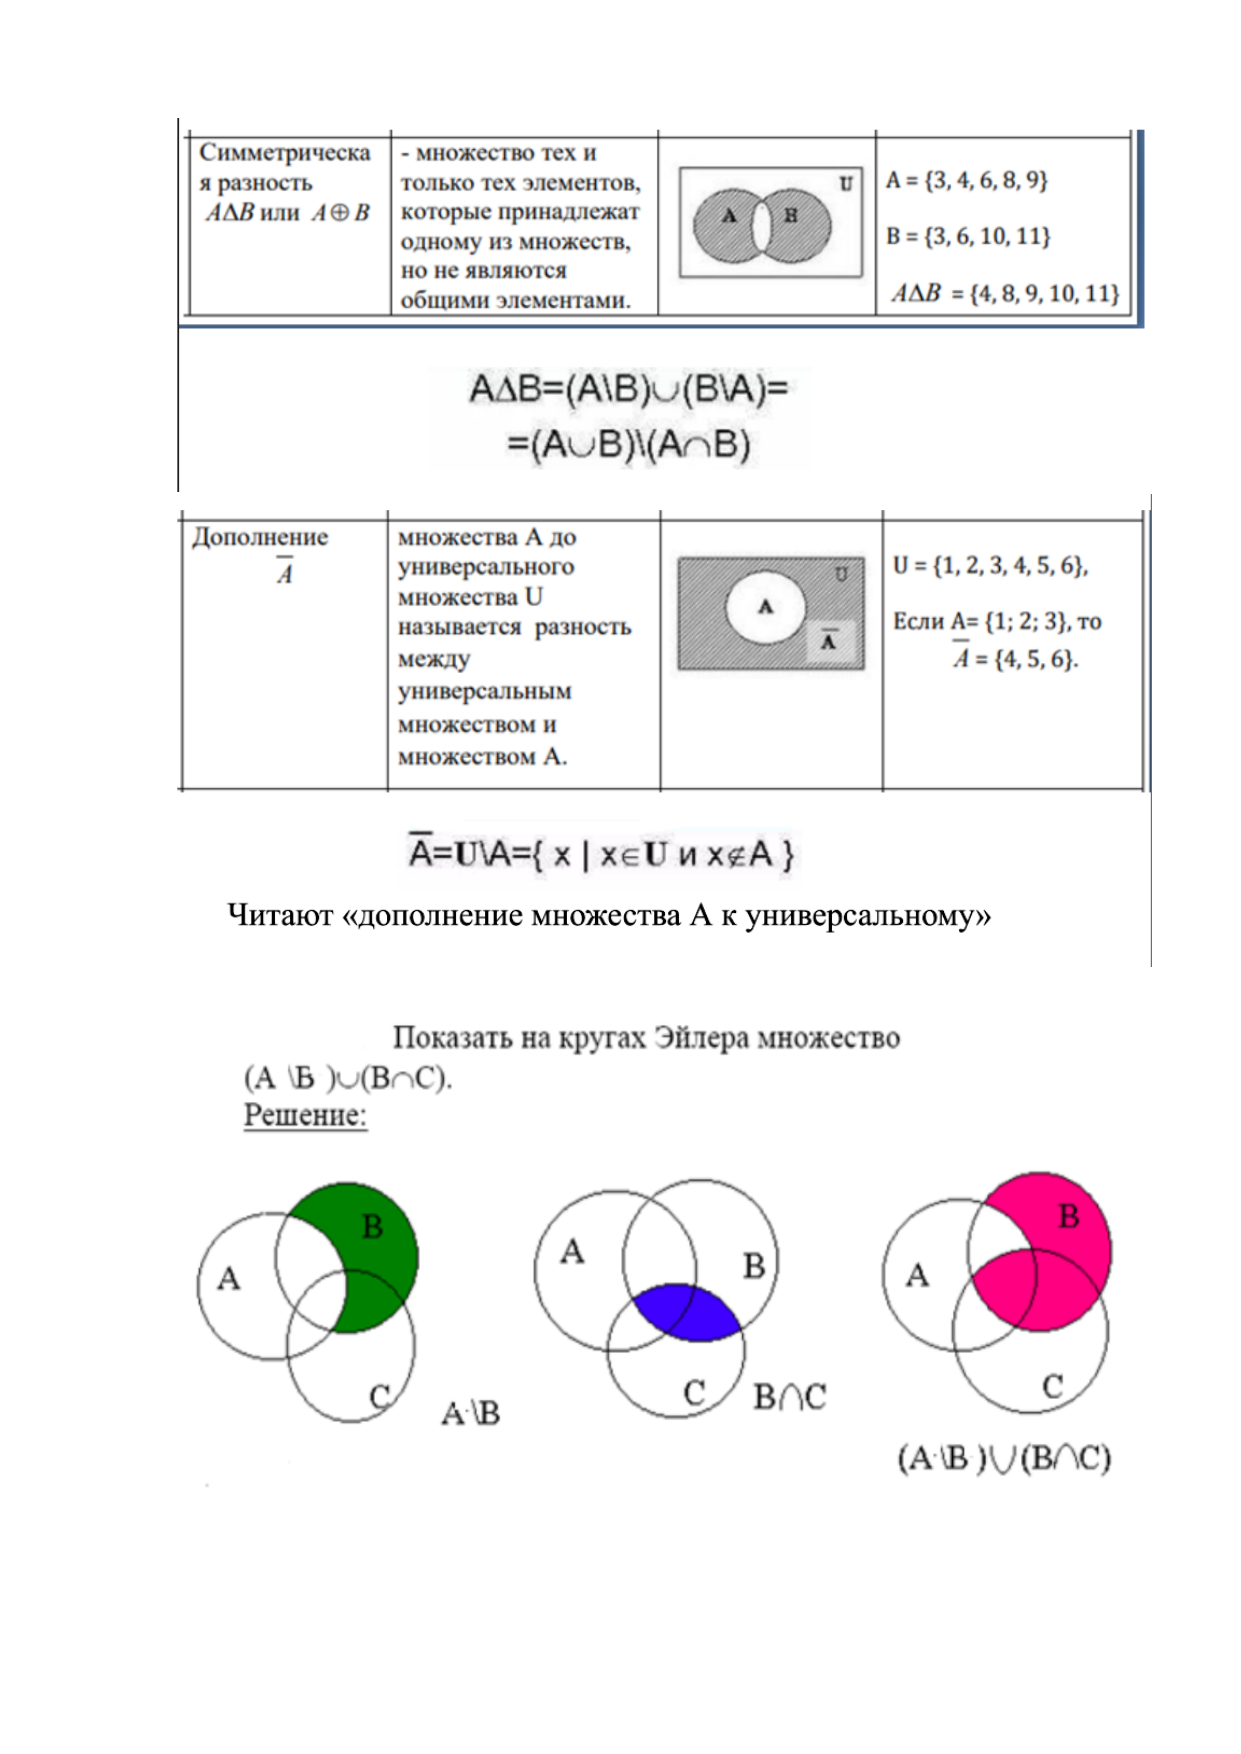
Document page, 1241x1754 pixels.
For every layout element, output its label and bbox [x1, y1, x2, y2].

picture [177, 118, 1152, 492]
picture [177, 969, 1152, 1510]
picture [177, 494, 1152, 967]
